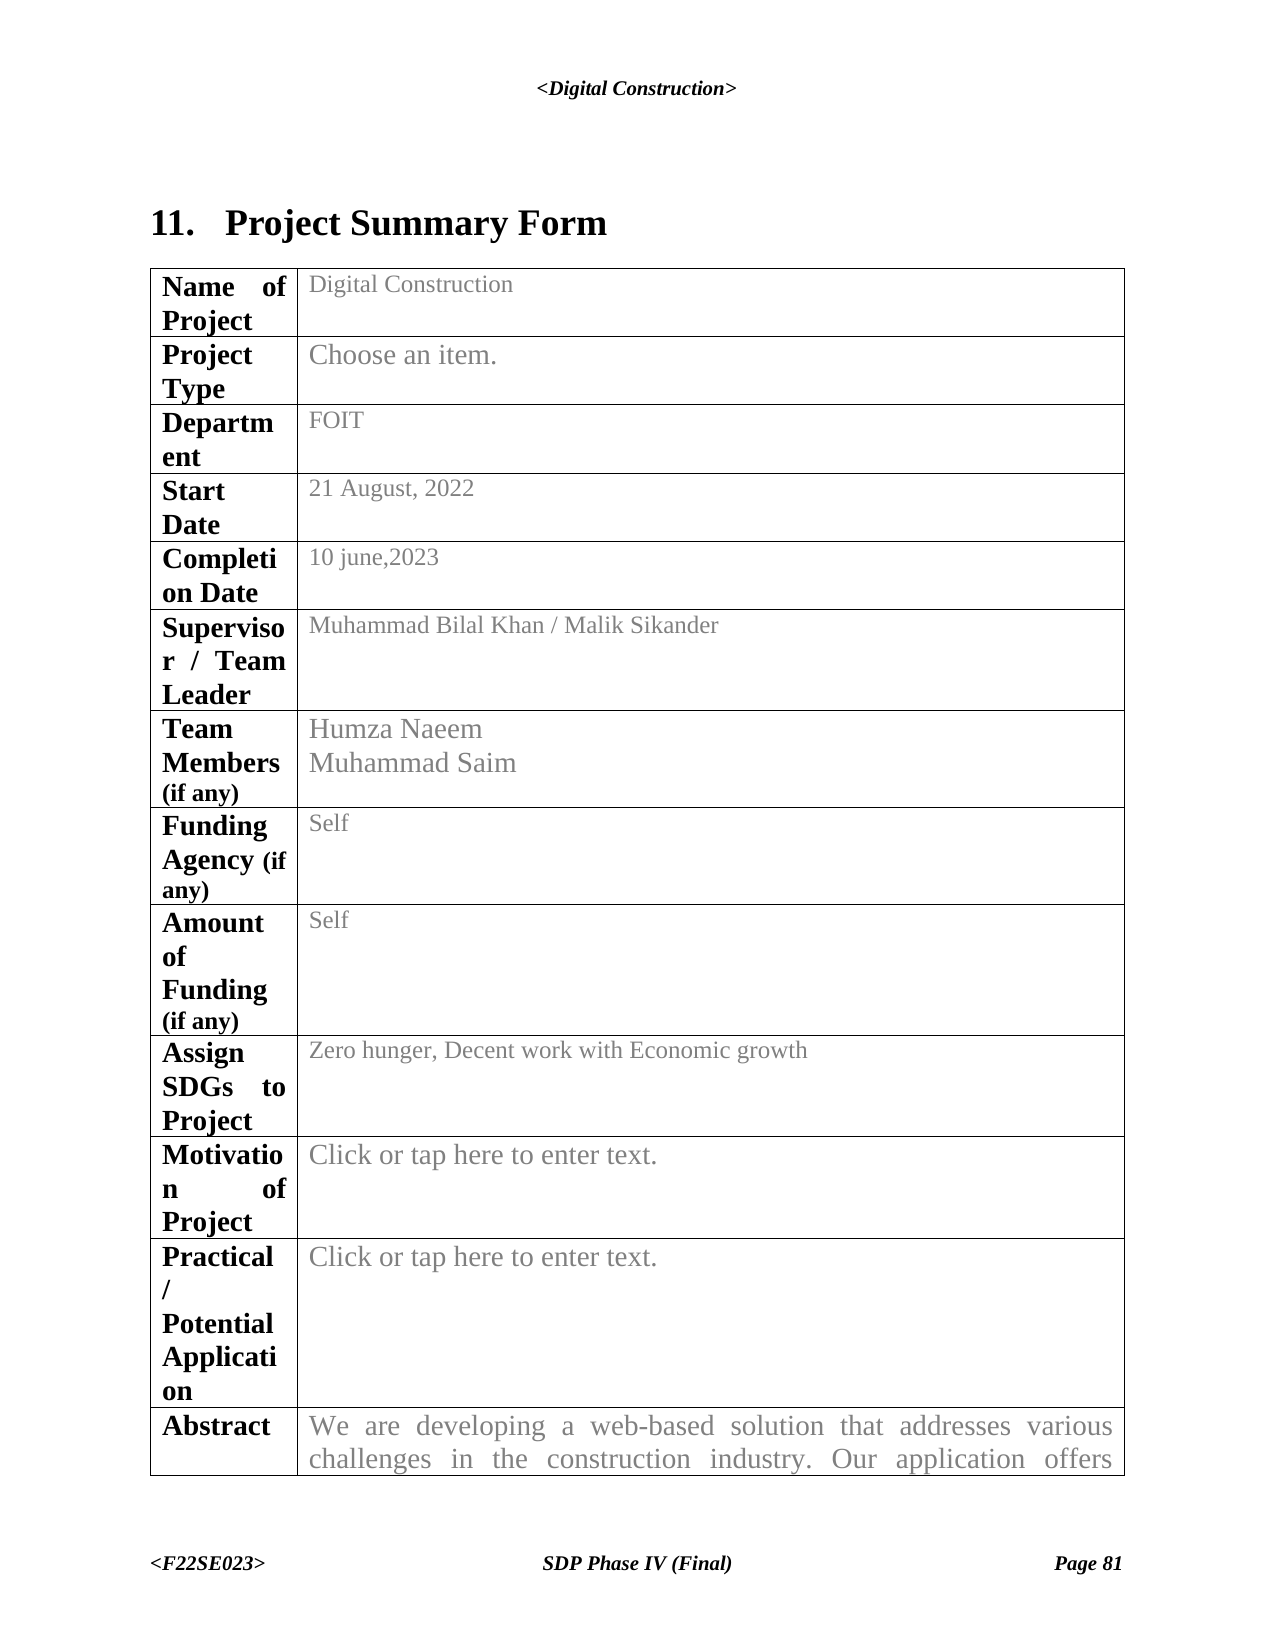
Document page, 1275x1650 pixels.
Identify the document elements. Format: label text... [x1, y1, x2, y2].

table_cell Muhammad Bilal Khan / Malik Sikander [298, 610, 1124, 710]
table_header Name of Project [151, 269, 297, 336]
table_cell Abstract [151, 1408, 297, 1475]
table_cell Humza Naeem Muhammad Saim [298, 711, 1124, 807]
table_cell Supervisor / Team Leader [151, 610, 297, 710]
table_cell Department [151, 405, 297, 472]
table_cell Click or tap here to enter text. [298, 1239, 1124, 1407]
table_cell 10 june,2023 [298, 542, 1124, 609]
table_cell Click or tap here to enter text. [298, 1137, 1124, 1238]
table_cell Self [298, 905, 1124, 1034]
table_cell Motivation of Project [151, 1137, 297, 1238]
table_cell Project Type [151, 337, 297, 404]
table_cell Funding Agency (if any) [151, 808, 297, 904]
subtitle Project Summary Form [150, 200, 1125, 243]
table_cell Amount of Funding (if any) [151, 905, 297, 1034]
table_cell Team Members (if any) [151, 711, 297, 807]
table_cell Self [298, 808, 1124, 904]
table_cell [298, 1408, 1124, 1475]
table_header Digital Construction [298, 269, 1124, 336]
table_cell Practical / Potential Application [151, 1239, 297, 1407]
table_cell Start Date [151, 474, 297, 541]
table_cell Zero hunger, Decent work with Economic growth [298, 1036, 1124, 1136]
table_cell Completion Date [151, 542, 297, 609]
table_cell 21 August, 2022 [298, 474, 1124, 541]
table_cell FOIT [298, 405, 1124, 472]
table_cell Assign SDGs to Project [151, 1036, 297, 1136]
table_cell Choose an item. [298, 337, 1124, 404]
